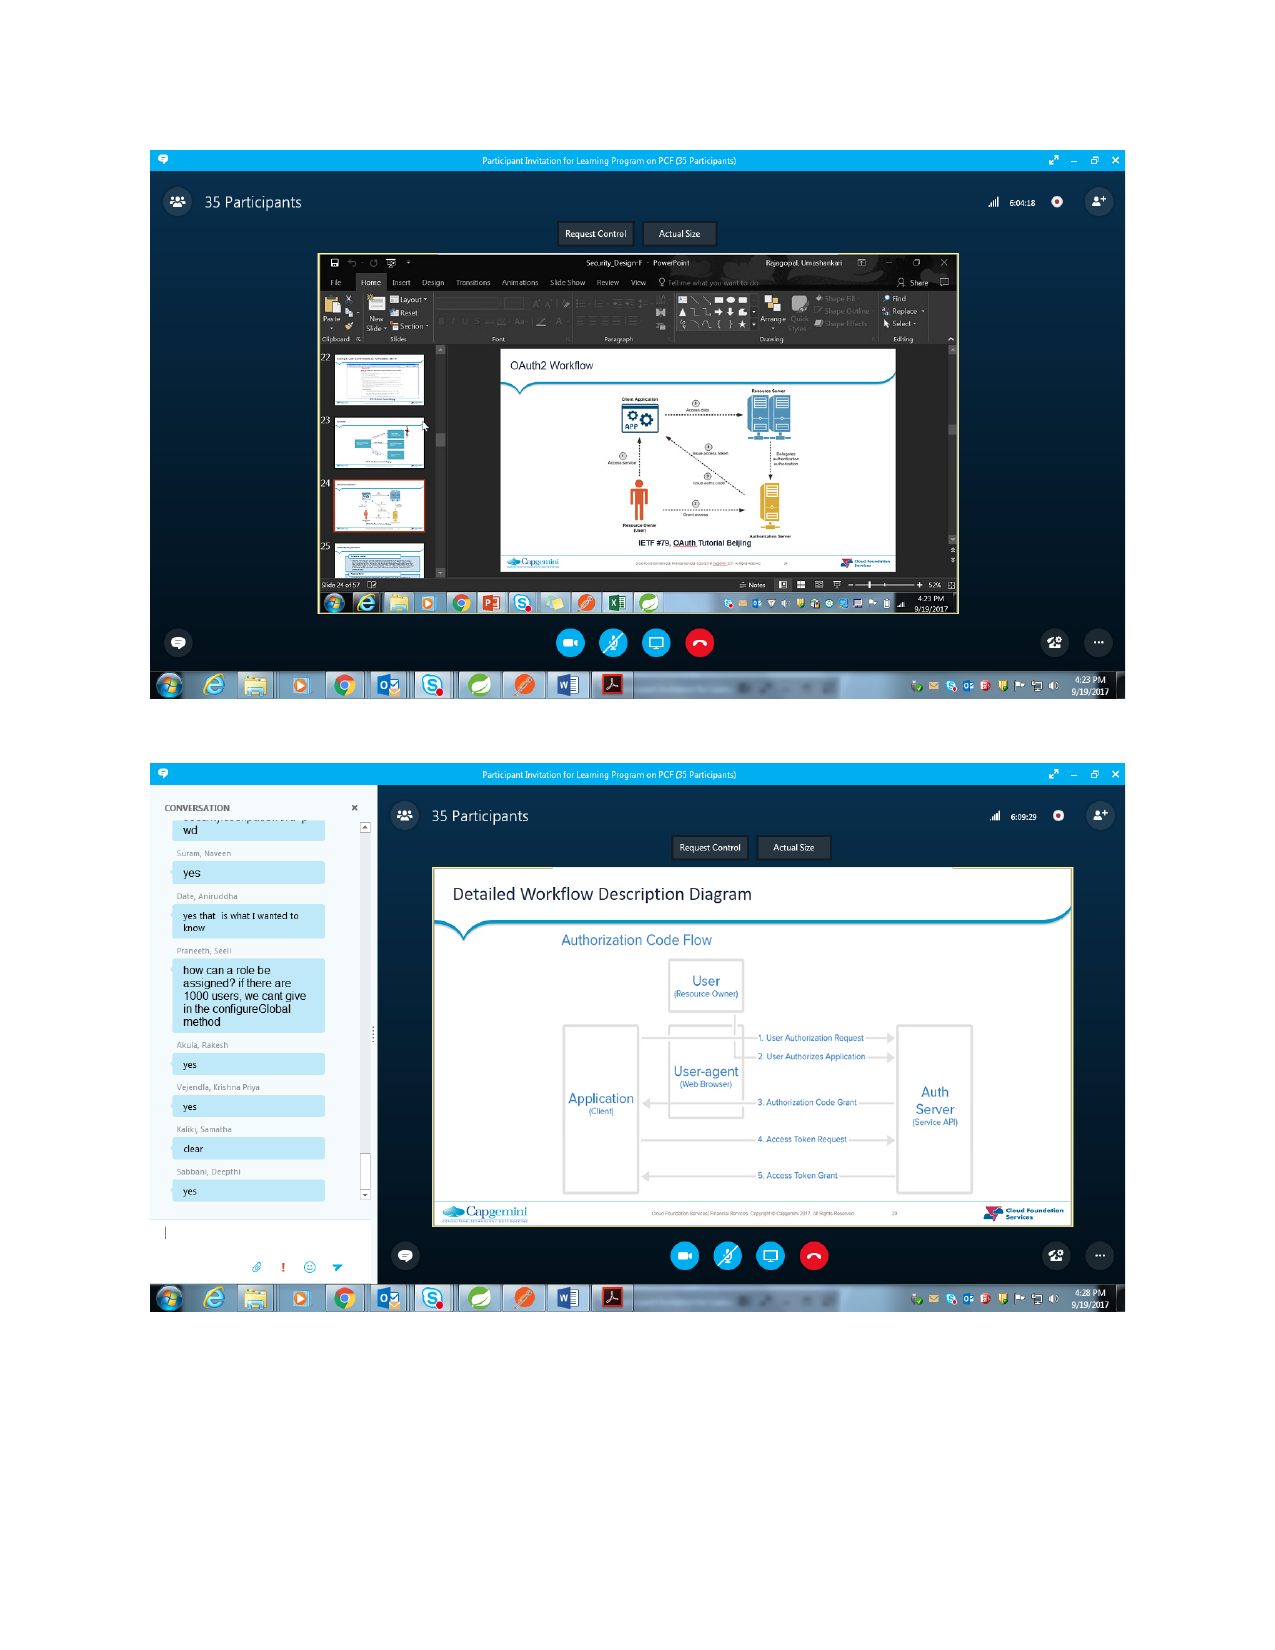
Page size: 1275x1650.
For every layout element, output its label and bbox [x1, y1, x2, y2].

picture [159, 769, 167, 776]
picture [159, 155, 167, 162]
picture [150, 786, 1125, 1312]
picture [150, 172, 1125, 699]
